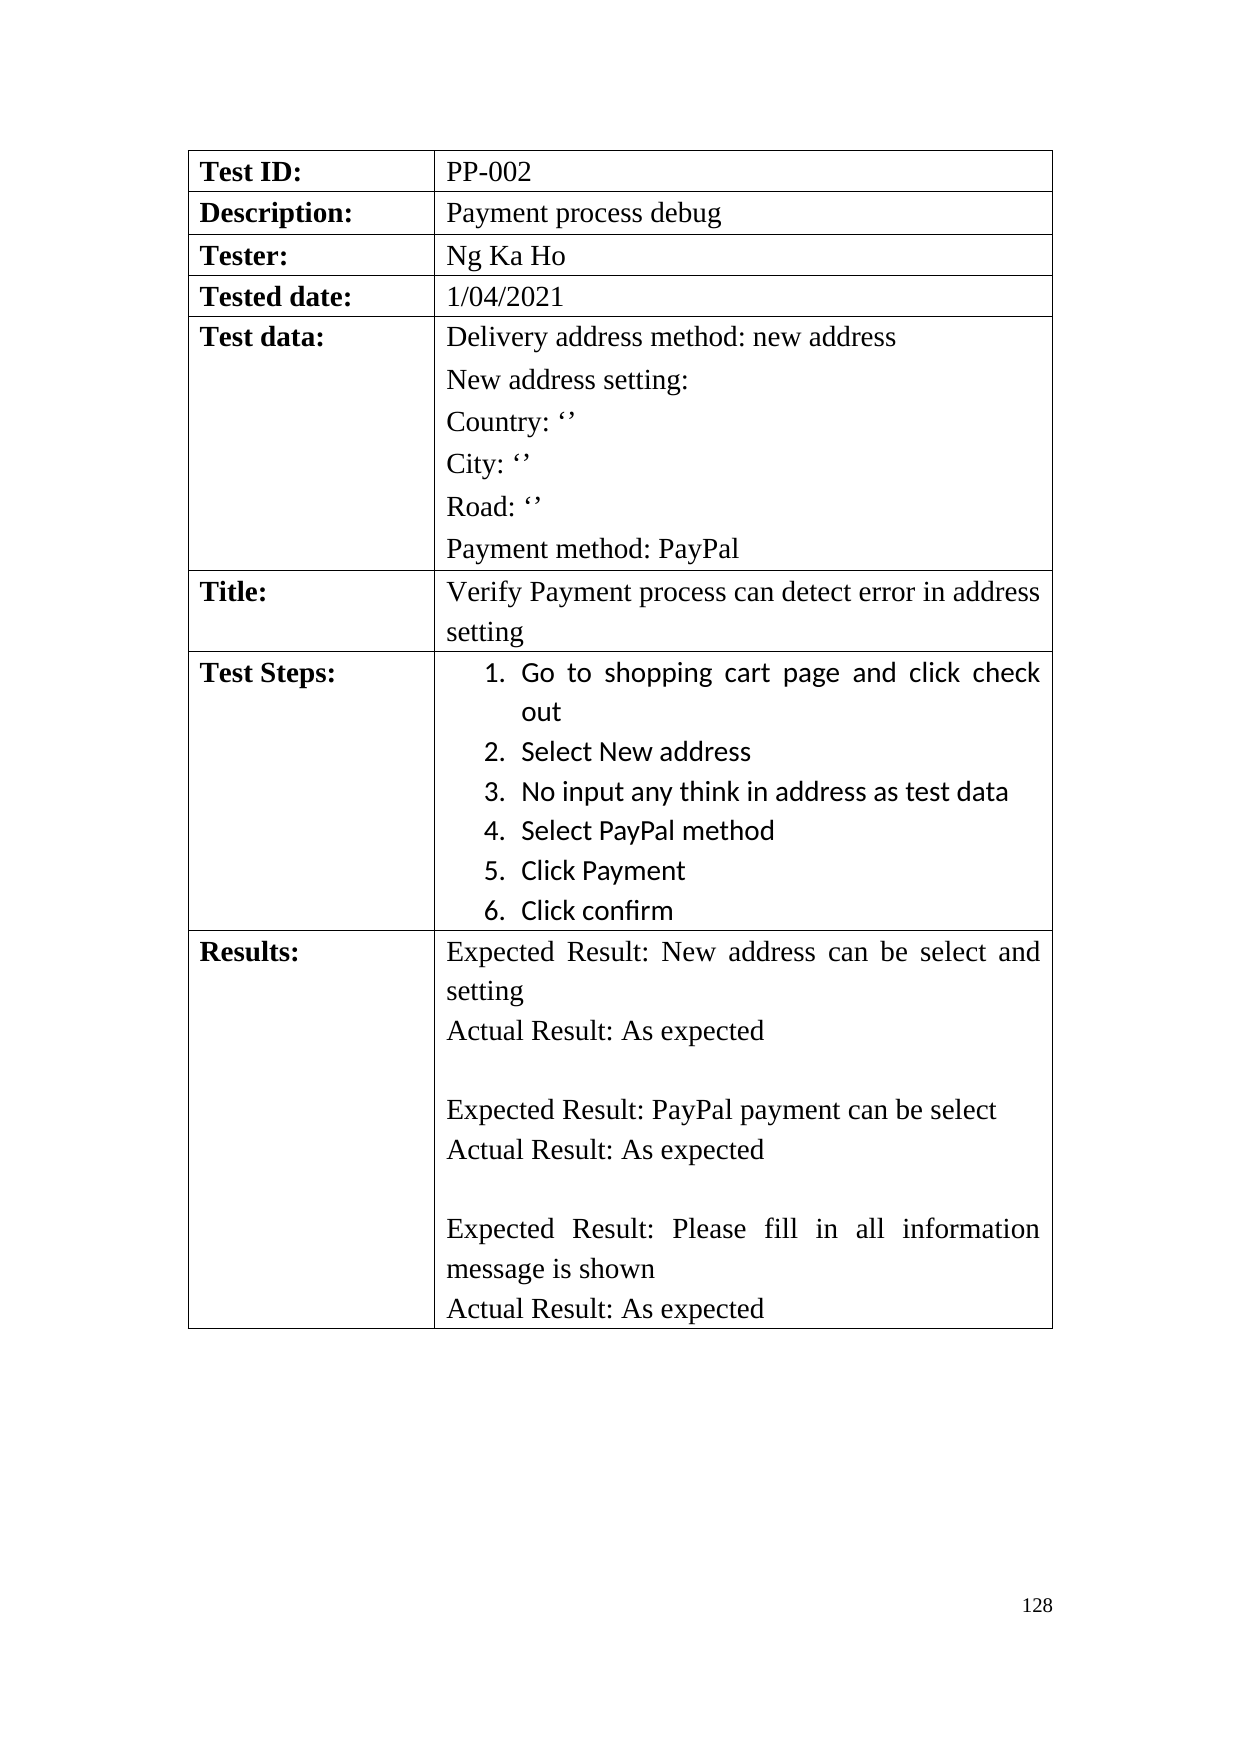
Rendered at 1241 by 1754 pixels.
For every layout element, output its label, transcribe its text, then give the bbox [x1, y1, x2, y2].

table_cell Verify Payment process can detect error in address setting [435, 571, 1052, 651]
table_cell 1/04/2021 [435, 276, 1052, 316]
table_cell Ng Ka Ho [435, 235, 1052, 275]
table_cell Test data: [189, 317, 434, 570]
table_cell Payment process debug [435, 192, 1052, 234]
table_cell Expected Result: New address can be select and setting Actual Result: As expected Expected Result: PayPal payment can be select Actual Result: As expected Expected Result: Please fill in all information message is shown Actual Result: As expected [435, 931, 1052, 1327]
table_cell Description: [189, 192, 434, 234]
table_cell Test Steps: [189, 652, 434, 929]
table_cell Results: [189, 931, 434, 1327]
table_header PP-002 [435, 151, 1052, 191]
table_cell Title: [189, 571, 434, 651]
table_header Test ID: [189, 151, 434, 191]
table_cell Tested date: [189, 276, 434, 316]
table_cell Delivery address method: new address New address setting: Country: ‘’ City: ‘’ Road: ‘’ Payment method: PayPal [435, 317, 1052, 570]
table_cell Go to shopping cart page and click check out Select New address No input any think in address as test data Select PayPal method Click Payment Click confirm [435, 652, 1052, 929]
table_cell Tester: [189, 235, 434, 275]
